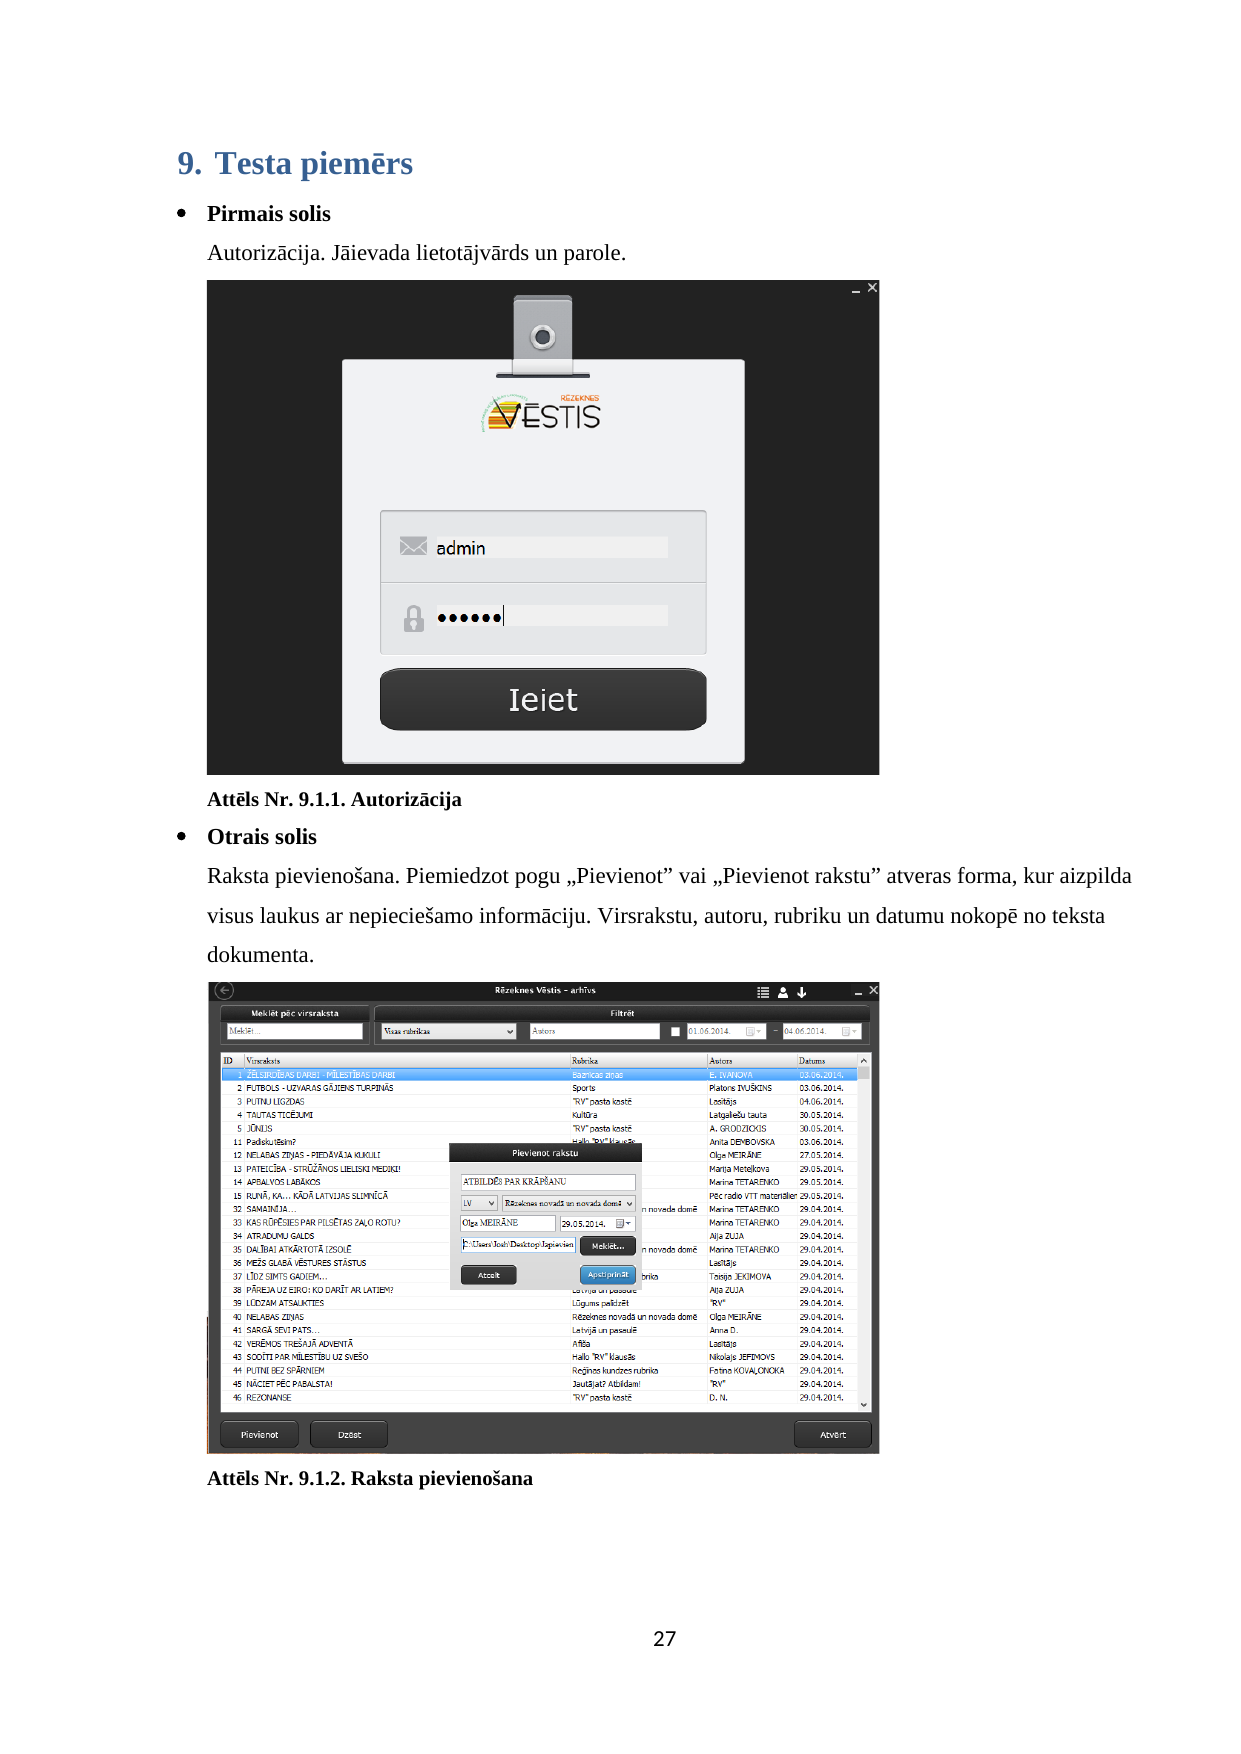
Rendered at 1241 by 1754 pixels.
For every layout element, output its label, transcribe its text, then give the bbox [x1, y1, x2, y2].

picture [206, 982, 880, 1454]
picture [206, 280, 880, 775]
subtitle Testa piemērs [177, 143, 1152, 181]
list Otrais solis [177, 823, 1152, 849]
list Pirmais solis [177, 200, 1152, 226]
